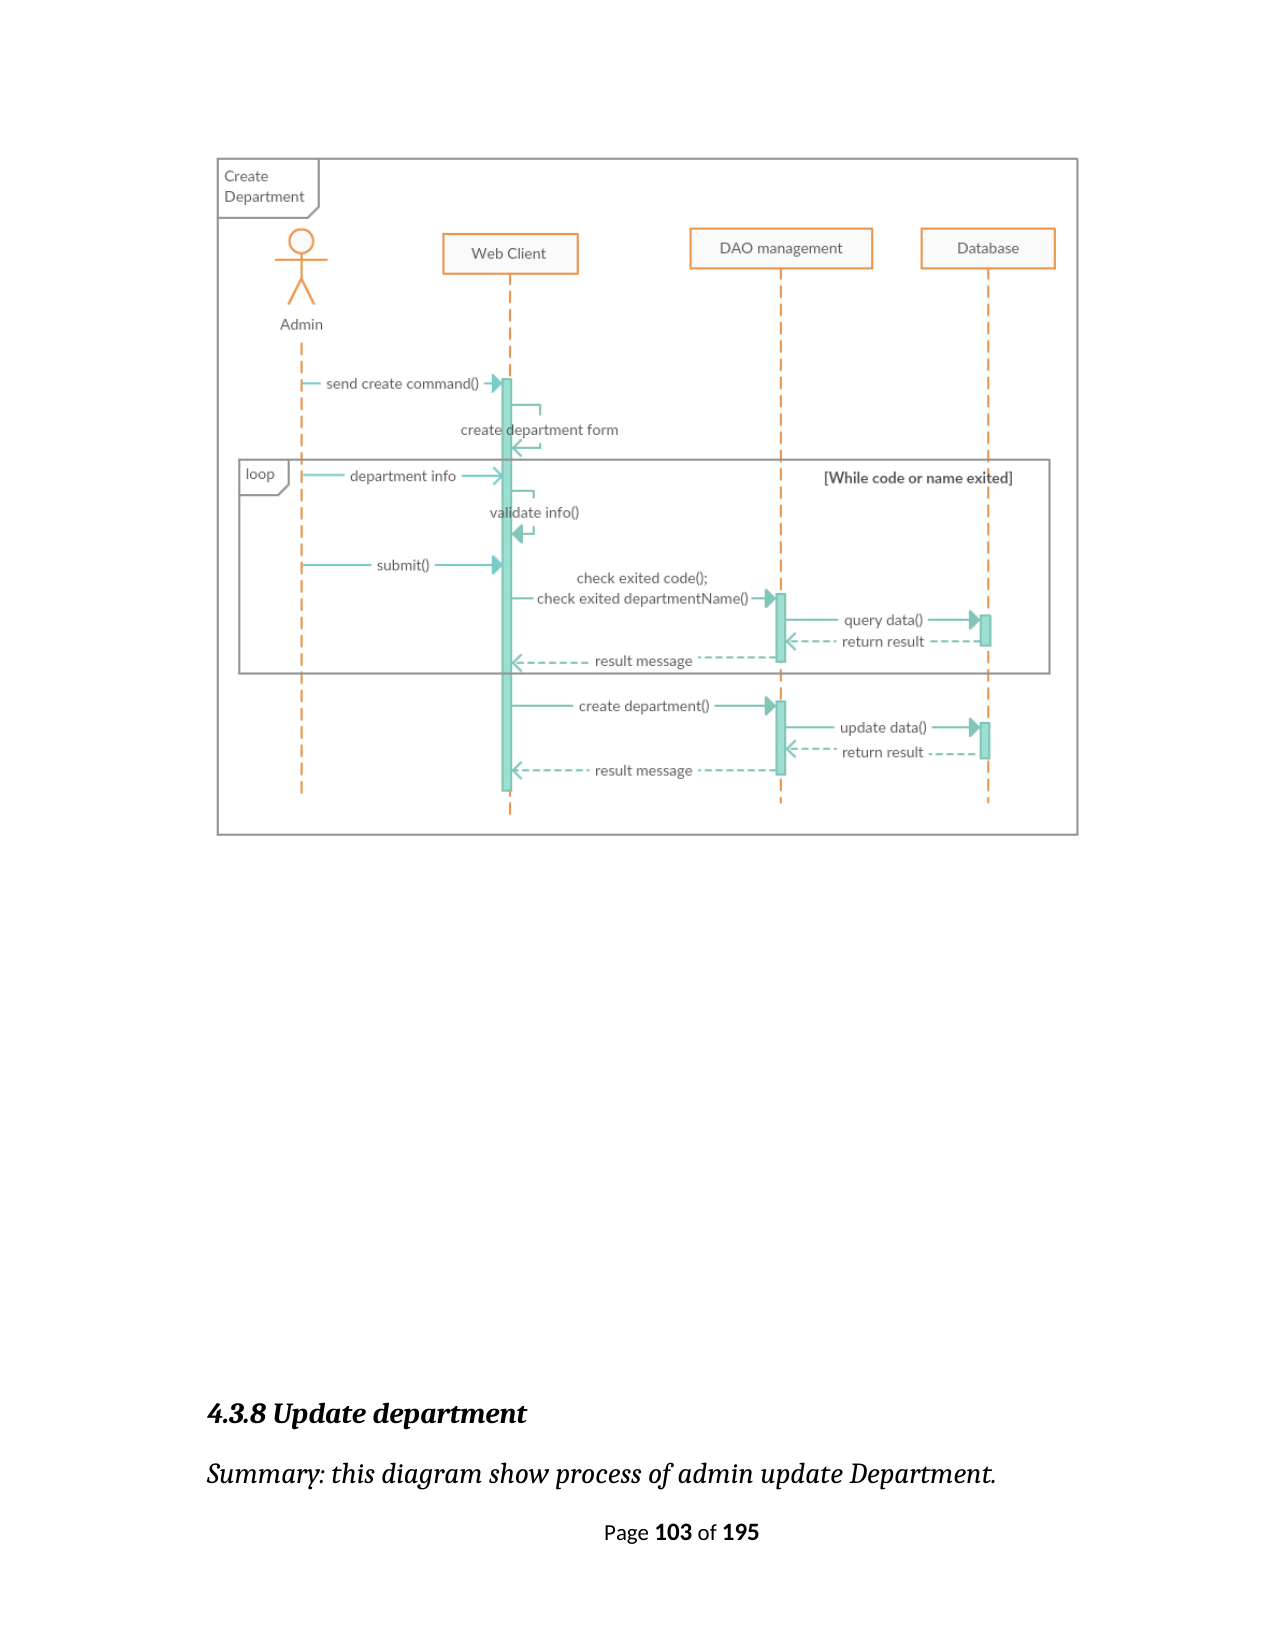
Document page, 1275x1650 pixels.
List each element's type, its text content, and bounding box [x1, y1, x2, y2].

text 4.3.8 Update department [207, 1398, 1157, 1431]
picture [206, 147, 1086, 839]
text Summary: this diagram show process of admin update Department. [207, 1457, 1157, 1491]
